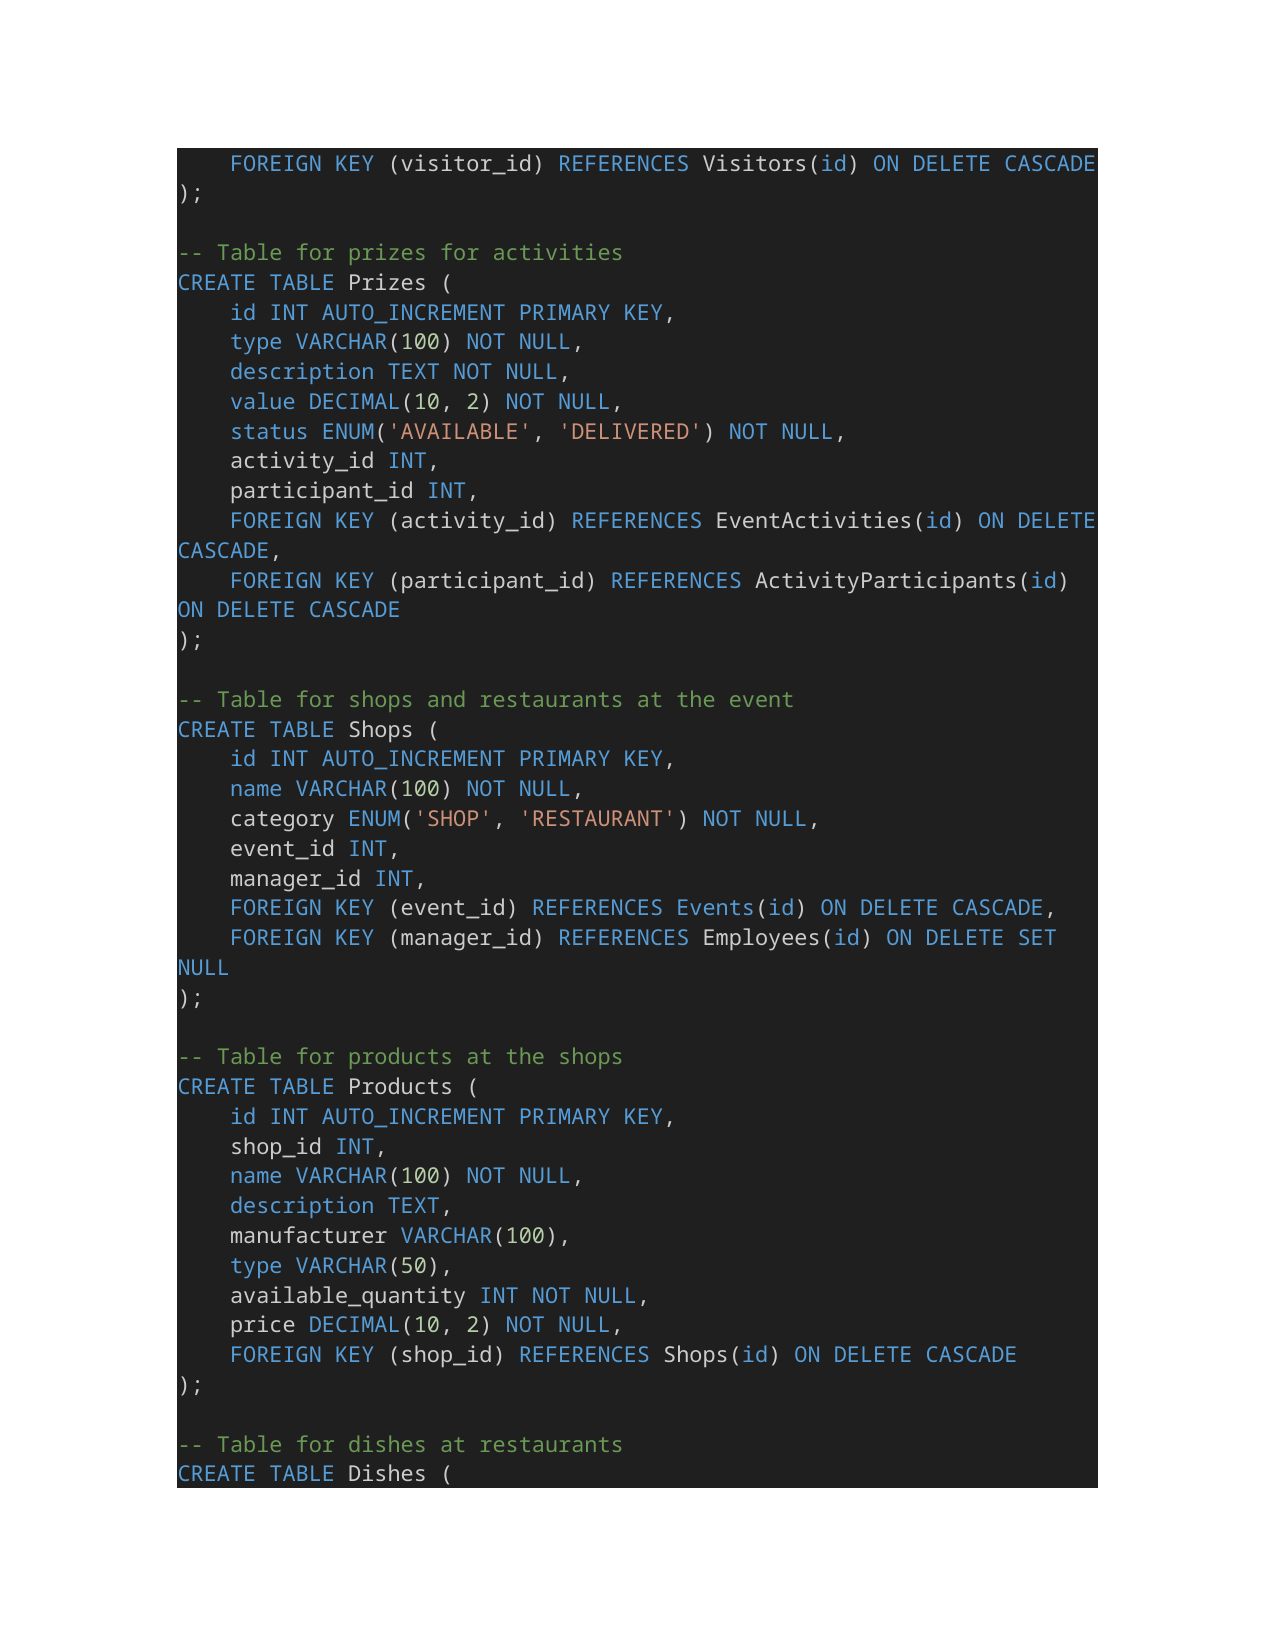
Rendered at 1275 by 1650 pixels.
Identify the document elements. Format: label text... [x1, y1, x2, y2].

text FOREIGN KEY (event_id) REFERENCES Events(id) ON DELETE CASCADE, [177, 892, 1098, 922]
text ); [177, 624, 1098, 654]
text CREATE TABLE Dishes ( [177, 1458, 1098, 1488]
text -- Table for shops and restaurants at the event [177, 684, 1098, 714]
text id INT AUTO_INCREMENT PRIMARY KEY, [177, 297, 1098, 326]
text -- Table for prizes for activities [177, 237, 1098, 267]
text status ENUM('AVAILABLE', 'DELIVERED') NOT NULL, [177, 416, 1098, 446]
text CREATE TABLE Prizes ( [177, 267, 1098, 297]
text available_quantity INT NOT NULL, [177, 1280, 1098, 1309]
text event_id INT, [177, 833, 1098, 863]
text type VARCHAR(100) NOT NULL, [177, 326, 1098, 356]
text shop_id INT, [177, 1131, 1098, 1161]
text -- Table for dishes at restaurants [177, 1429, 1098, 1458]
text -- Table for products at the shops [177, 1041, 1098, 1071]
text CREATE TABLE Products ( [177, 1071, 1098, 1101]
text description TEXT NOT NULL, [177, 356, 1098, 386]
text ); [177, 1369, 1098, 1399]
text participant_id INT, [177, 475, 1098, 505]
text name VARCHAR(100) NOT NULL, [177, 773, 1098, 803]
text type VARCHAR(50), [177, 1250, 1098, 1280]
text FOREIGN KEY (activity_id) REFERENCES EventActivities(id) ON DELETE CASCADE, [177, 505, 1098, 565]
text FOREIGN KEY (visitor_id) REFERENCES Visitors(id) ON DELETE CASCADE [177, 148, 1098, 177]
text id INT AUTO_INCREMENT PRIMARY KEY, [177, 1101, 1098, 1131]
text CREATE TABLE Shops ( [177, 714, 1098, 743]
text value DECIMAL(10, 2) NOT NULL, [177, 386, 1098, 416]
text FOREIGN KEY (manager_id) REFERENCES Employees(id) ON DELETE SET NULL [177, 922, 1098, 982]
text ); [177, 982, 1098, 1012]
text activity_id INT, [177, 446, 1098, 475]
text name VARCHAR(100) NOT NULL, [177, 1161, 1098, 1190]
text description TEXT, [177, 1190, 1098, 1220]
text category ENUM('SHOP', 'RESTAURANT') NOT NULL, [177, 803, 1098, 833]
text manufacturer VARCHAR(100), [177, 1220, 1098, 1250]
text price DECIMAL(10, 2) NOT NULL, [177, 1309, 1098, 1339]
text FOREIGN KEY (participant_id) REFERENCES ActivityParticipants(id) ON DELETE CASCADE [177, 565, 1098, 624]
text ); [177, 177, 1098, 207]
text manager_id INT, [177, 863, 1098, 892]
text FOREIGN KEY (shop_id) REFERENCES Shops(id) ON DELETE CASCADE [177, 1339, 1098, 1369]
text id INT AUTO_INCREMENT PRIMARY KEY, [177, 743, 1098, 773]
